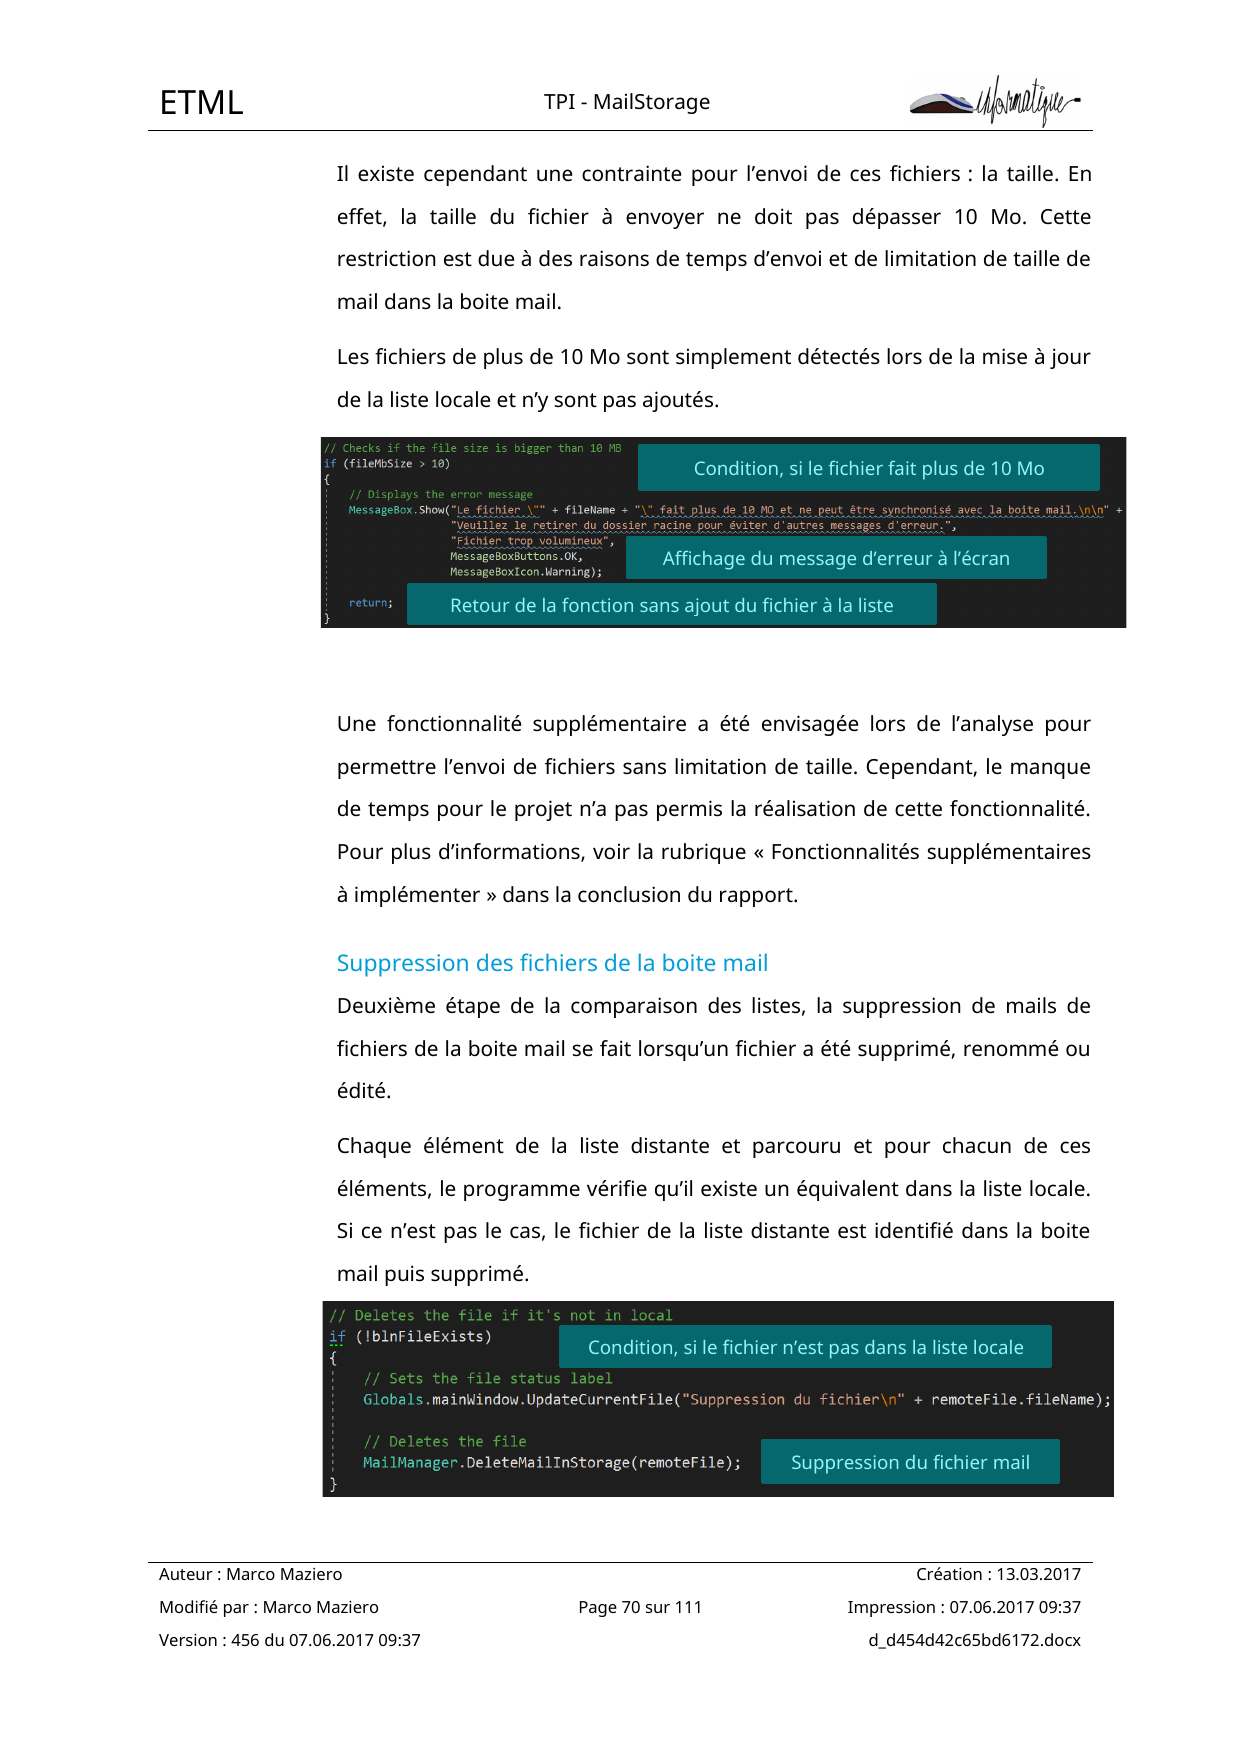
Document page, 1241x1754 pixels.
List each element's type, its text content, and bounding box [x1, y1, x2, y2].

text Chaque élément de la liste distante et parcouru et pour chacun de ces éléments, le programme vérifie qu’il existe un équivalent dans la liste locale. Si ce n’est pas le cas, le fichier de la liste distante est identifié dans la boite mail puis supprimé. [337, 1131, 1092, 1288]
text Il existe cependant une contrainte pour l’envoi de ces fichiers : la taille. En effet, la taille du fichier à envoyer ne doit pas dépasser 10 Mo. Cette restriction est due à des raisons de temps d’envoi et de limitation de taille de mail dans la boite mail. [337, 159, 1092, 315]
picture [909, 75, 1082, 128]
text Deuxième étape de la comparaison des listes, la suppression de mails de fichiers de la boite mail se fait lorsqu’un fichier a été supprimé, renommé ou édité. [337, 991, 1092, 1105]
picture [322, 1301, 1114, 1497]
picture [320, 437, 1127, 628]
subtitle Suppression des fichiers de la boite mail [337, 947, 1092, 979]
text Les fichiers de plus de 10 Mo sont simplement détectés lors de la mise à jour de la liste locale et n’y sont pas ajoutés. [337, 342, 1092, 413]
text Une fonctionnalité supplémentaire a été envisagée lors de l’analyse pour permettre l’envoi de fichiers sans limitation de taille. Cependant, le manque de temps pour le projet n’a pas permis la réalisation de cette fonctionnalité. Pour plus d’informations, voir la rubrique « Fonctionnalités supplémentaires à implémenter » dans la conclusion du rapport. [337, 709, 1092, 908]
